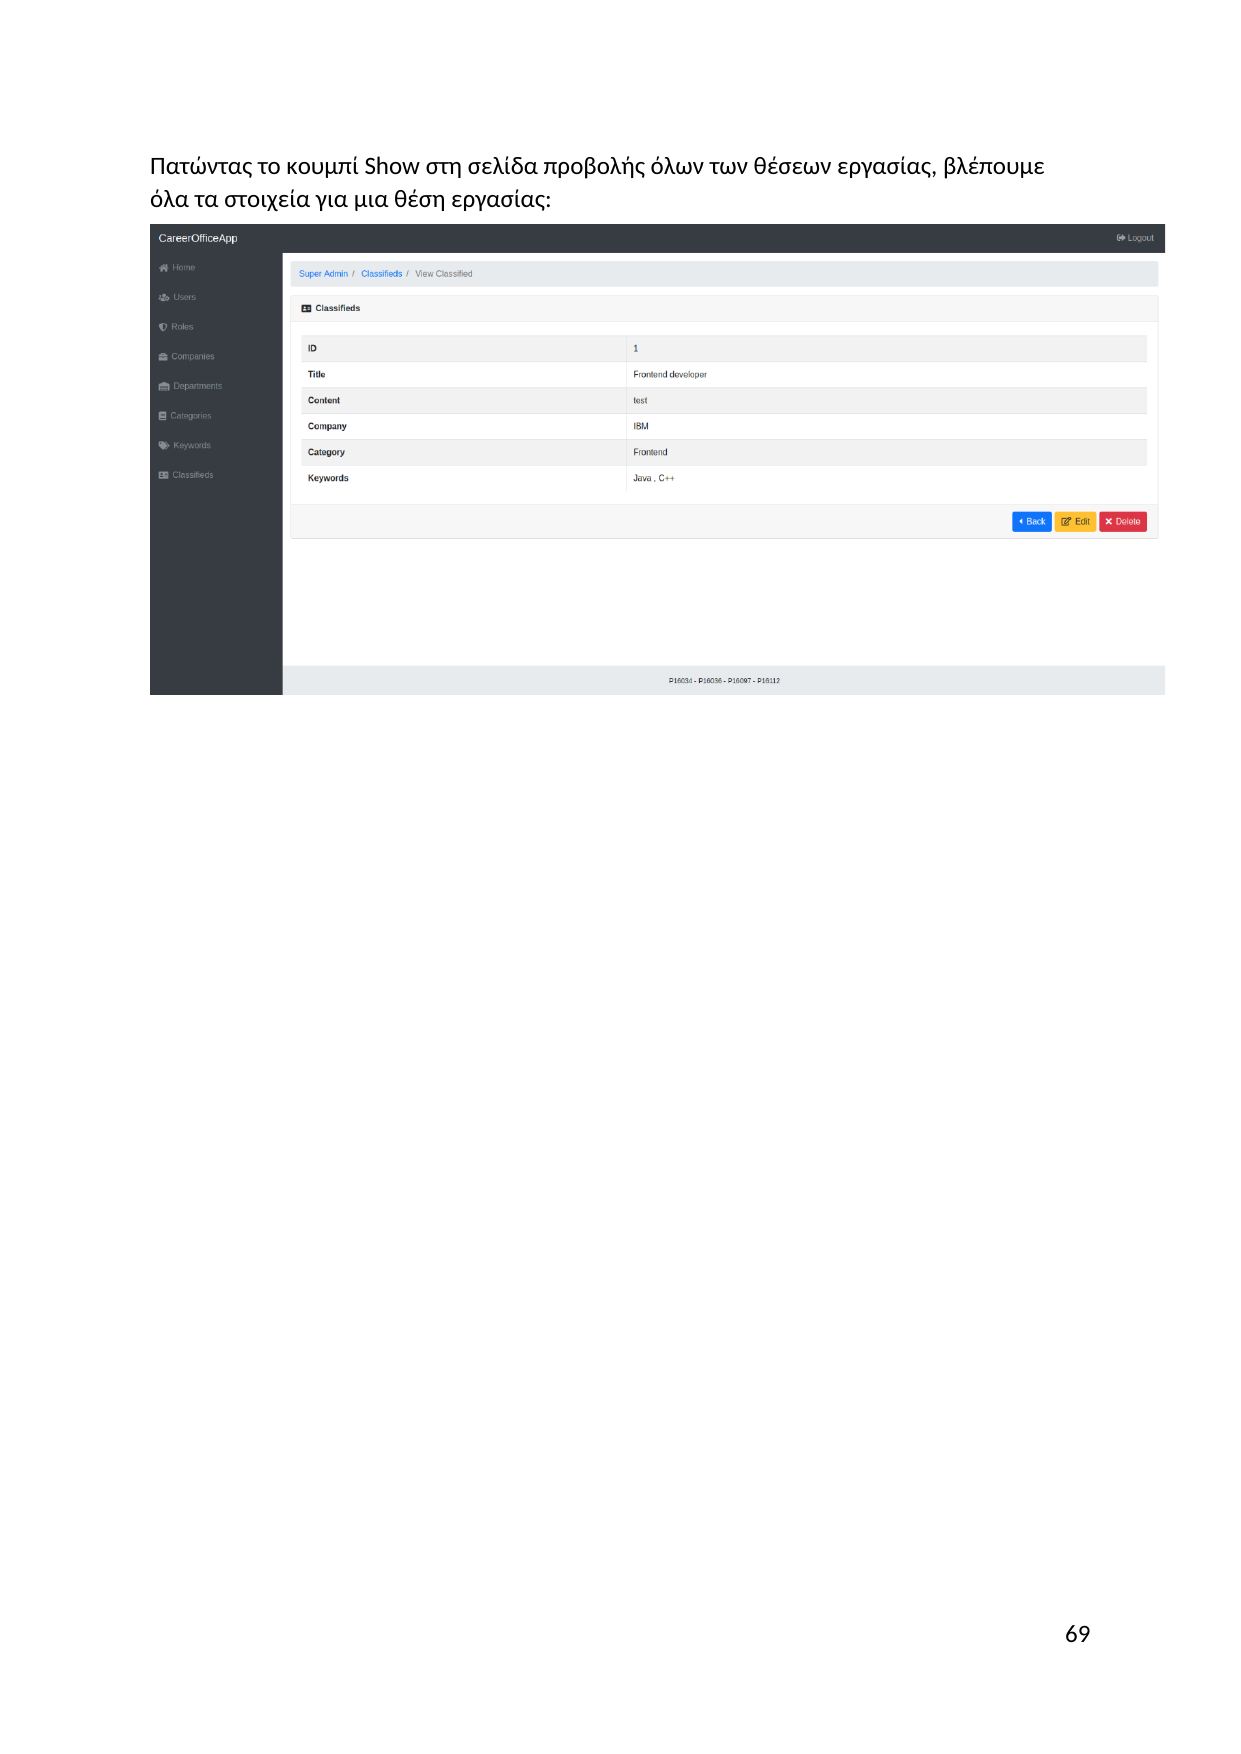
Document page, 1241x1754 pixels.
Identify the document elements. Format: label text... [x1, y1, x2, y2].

picture [150, 224, 1166, 695]
text Πατώντας το κουμπί Show στη σελίδα προβολής όλων των θέσεων εργασίας, βλέπουμε όλα τα στοιχεία για μια θέση εργασίας: [150, 150, 1090, 213]
